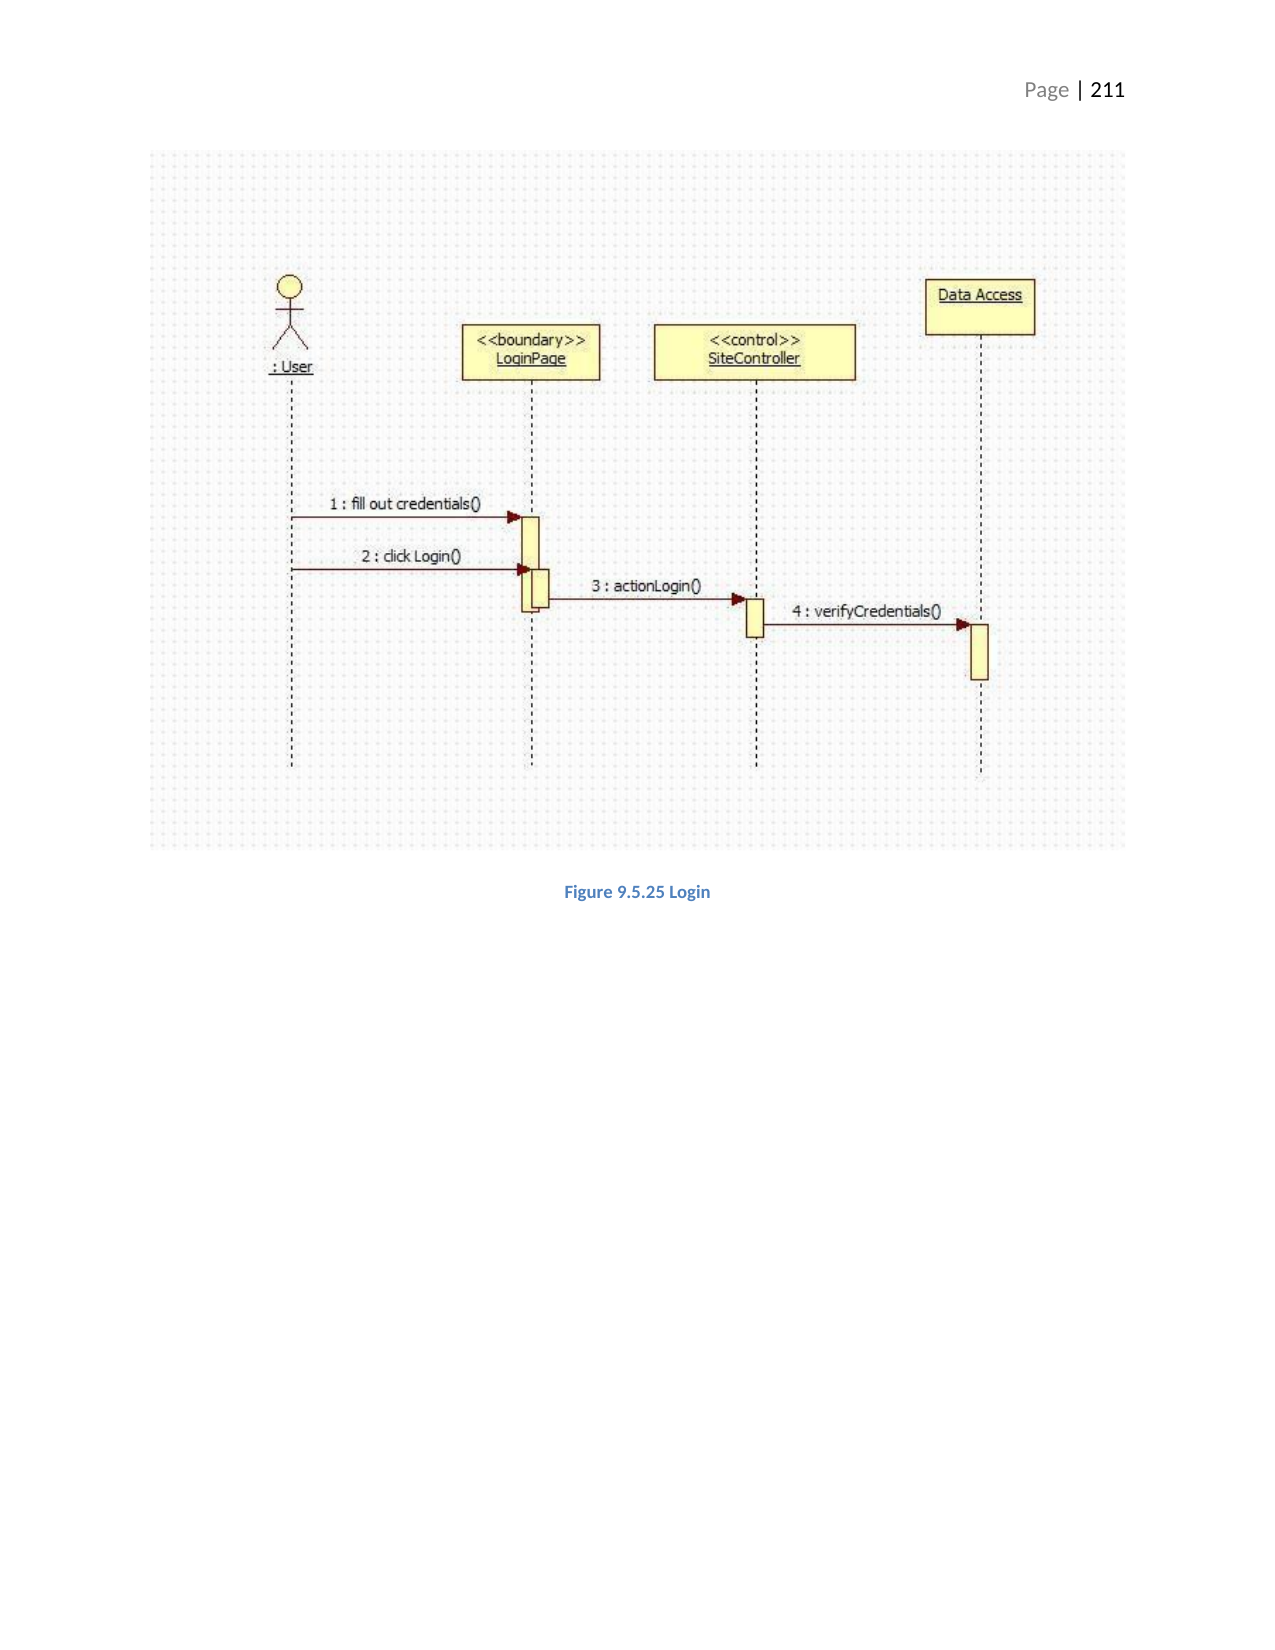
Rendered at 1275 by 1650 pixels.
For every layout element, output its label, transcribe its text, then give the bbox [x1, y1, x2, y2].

text Figure 9.5.25 Login [150, 881, 1125, 903]
picture [150, 150, 1125, 856]
